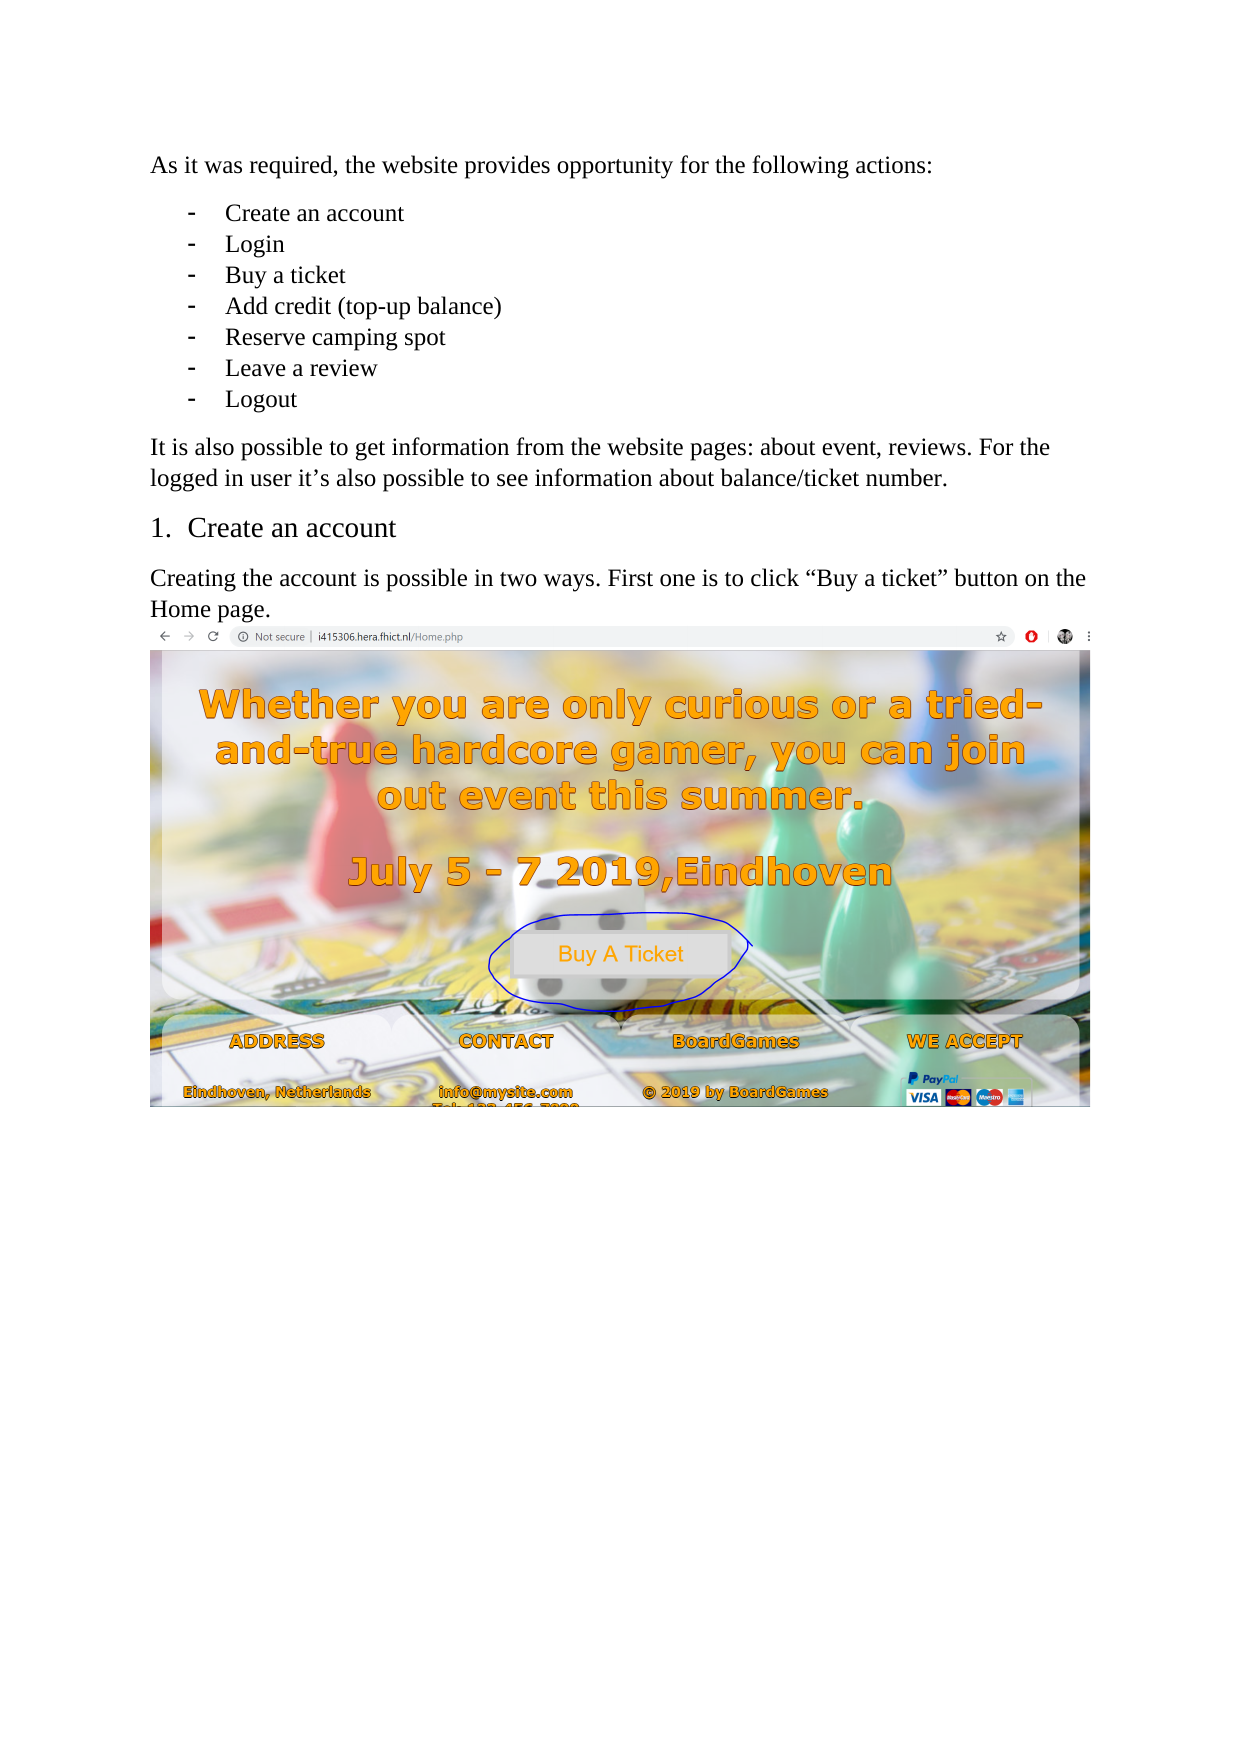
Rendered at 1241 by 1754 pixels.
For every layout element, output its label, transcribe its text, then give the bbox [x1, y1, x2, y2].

list Reserve camping spot [187, 322, 1090, 351]
list Create an account [150, 510, 1090, 544]
list Login [187, 229, 1090, 257]
text It is also possible to get information from the website pages: about event, reviews. For the logged in user it’s also possible to see information about balance/ticket number. [150, 432, 1090, 491]
list Logout [187, 384, 1090, 413]
list Add credit (top-up balance) [187, 291, 1090, 319]
text As it was required, the website provides opportunity for the following actions: [150, 150, 1090, 179]
list Leave a review [187, 353, 1090, 382]
text Creating the account is possible in two ways. First one is to click “Buy a ticket” button on the Home page. [150, 563, 1090, 625]
list Buy a ticket [187, 260, 1090, 288]
picture [150, 625, 1091, 1107]
list Create an account [187, 198, 1090, 226]
